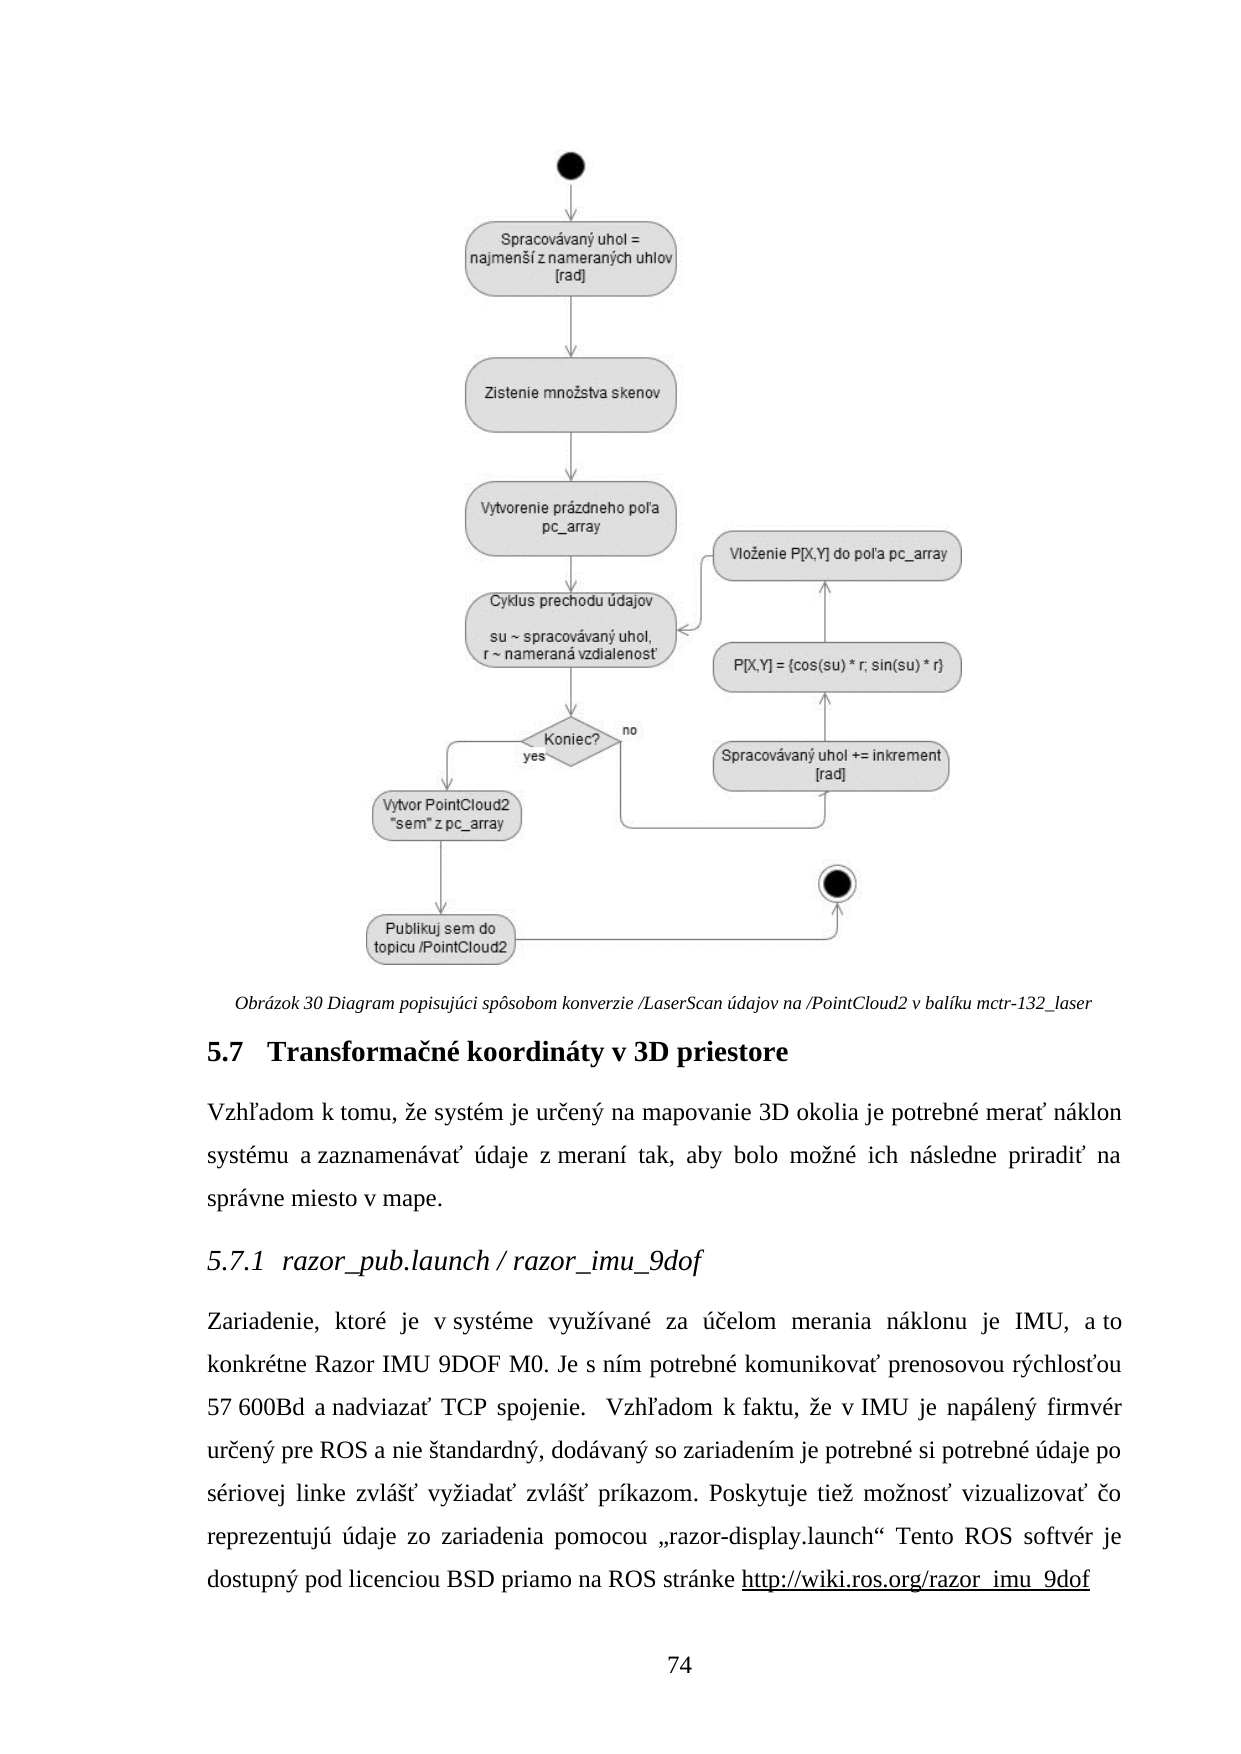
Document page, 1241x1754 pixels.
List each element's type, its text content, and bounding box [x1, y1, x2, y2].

text Vzhľadom k tomu, že systém je určený na mapovanie 3D okolia je potrebné merať náklon systému a zaznamenávať údaje z meraní tak, aby bolo možné ich následne priradiť na správne miesto v mape. [207, 1097, 1122, 1212]
subtitle razor_pub.launch / razor_imu_9dof [207, 1243, 1122, 1276]
text Zariadenie, ktoré je v systéme využívané za účelom merania náklonu je IMU, a to konkrétne Razor IMU 9DOF M0. Je s ním potrebné komunikovať prenosovou rýchlosťou 57 600Bd a nadviazať TCP spojenie. Vzhľadom k faktu, že v IMU je napálený firmvér určený pre ROS a nie štandardný, dodávaný so zariadením je potrebné si potrebné údaje po sériovej linke zvlášť vyžiadať zvlášť príkazom. Poskytuje tiež možnosť vizualizovať čo reprezentujú údaje zo zariadenia pomocou „razor-display.launch“ Tento ROS softvér je dostupný pod licenciou BSD priamo na ROS stránke http://wiki.ros.org/razor_imu_9dof [207, 1306, 1122, 1593]
picture [366, 147, 962, 965]
subtitle Transformačné koordináty v 3D priestore [207, 1034, 1122, 1068]
text Obrázok 30 Diagram popisujúci spôsobom konverzie /LaserScan údajov na /PointCloud2 v balíku mctr-132_laser [207, 992, 1122, 1013]
